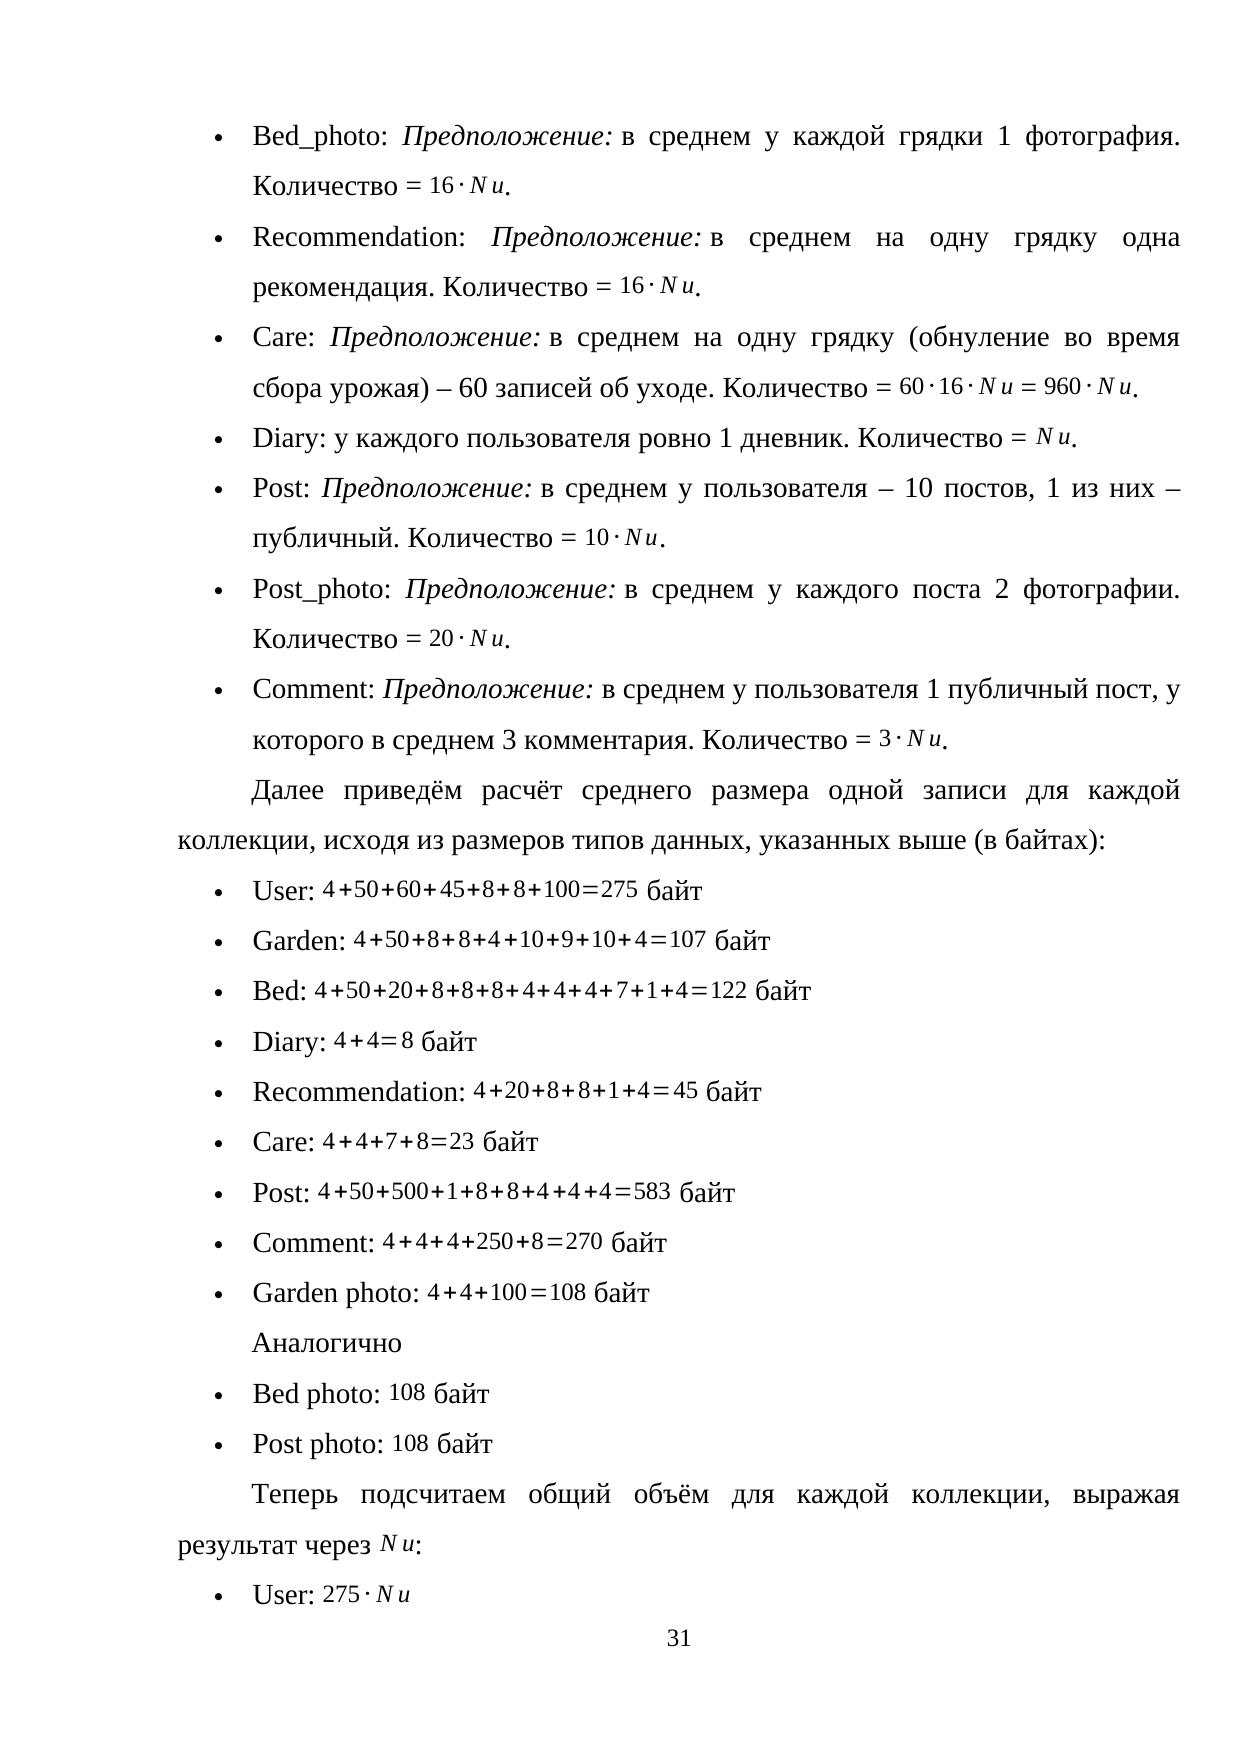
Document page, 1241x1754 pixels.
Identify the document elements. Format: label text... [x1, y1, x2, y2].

text Теперь подсчитаем общий объём для каждой коллекции, выражая результат через : [177, 1477, 1181, 1560]
list Recommendation: Предположение: в среднем на одну грядку одна рекомендация. Количество = . [215, 219, 1181, 303]
list Recommendation: байт [215, 1074, 1181, 1108]
list Post photo: байт [215, 1426, 1181, 1460]
list Bed: байт [215, 973, 1181, 1007]
list Care: байт [215, 1124, 1181, 1158]
list Diary: байт [215, 1024, 1181, 1057]
list Comment: Предположение: в среднем у пользователя 1 публичный пост, у которого в среднем 3 комментария. Количество = . [215, 672, 1181, 755]
list Comment: байт [215, 1225, 1181, 1258]
list User: [215, 1577, 1181, 1611]
text Далее приведём расчёт среднего размера одной записи для каждой коллекции, исходя из размеров типов данных, указанных выше (в байтах): [177, 772, 1181, 856]
list Garden photo: байт [215, 1275, 1181, 1309]
list Bed photo: байт [215, 1376, 1181, 1409]
list Post: Предположение: в среднем у пользователя – 10 постов, 1 из них – публичный. Количество = . [215, 470, 1181, 554]
list Care: Предположение: в среднем на одну грядку (обнуление во время сбора урожая) – 60 записей об уходе. Количество = = . [215, 319, 1181, 403]
text Аналогично [177, 1326, 1181, 1359]
list Post_photo: Предположение: в среднем у каждого поста 2 фотографии. Количество = . [215, 571, 1181, 655]
list User: байт [215, 873, 1181, 906]
list Post: байт [215, 1175, 1181, 1208]
list Garden: байт [215, 923, 1181, 957]
list Diary: у каждого пользователя ровно 1 дневник. Количество = . [215, 420, 1181, 453]
list Bed_photo: Предположение: в среднем у каждой грядки 1 фотография. Количество = . [215, 118, 1181, 202]
